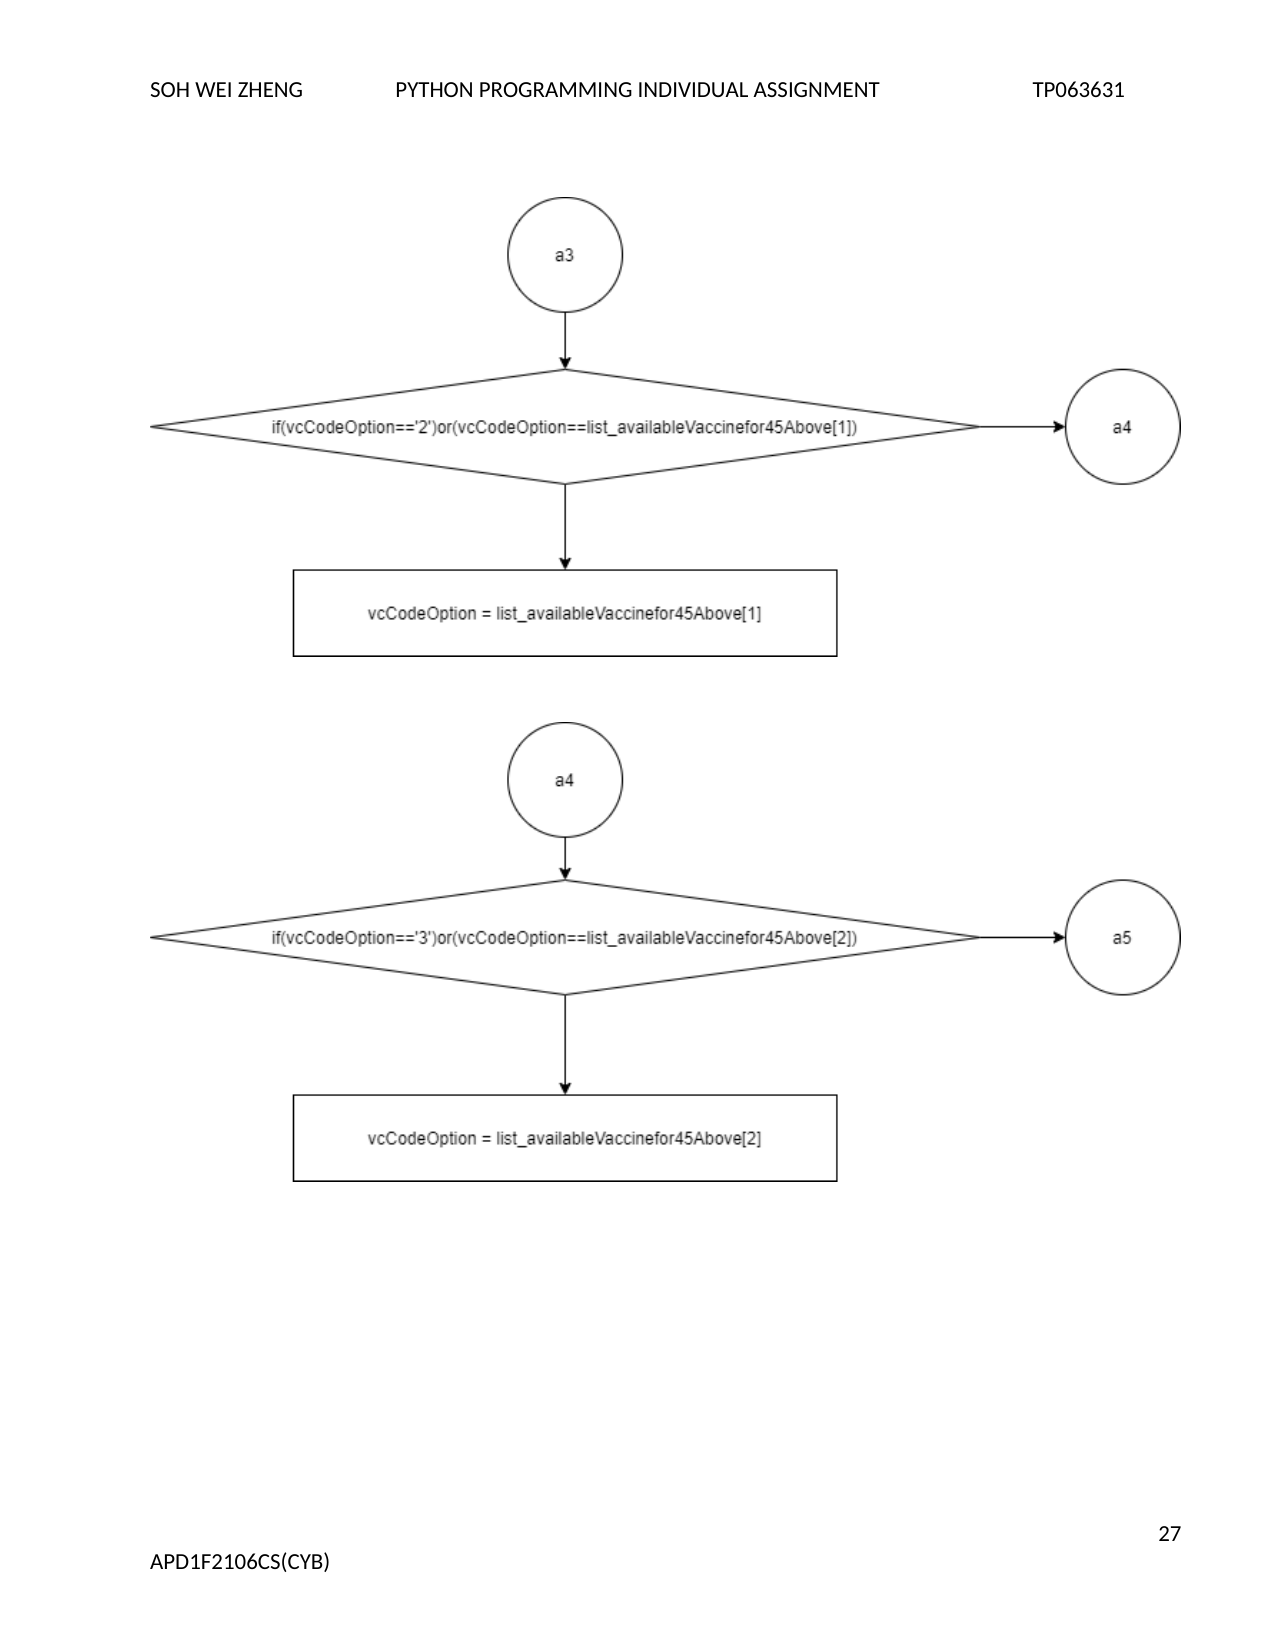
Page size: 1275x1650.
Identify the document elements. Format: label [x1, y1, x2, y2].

picture [150, 722, 1181, 1182]
picture [150, 197, 1181, 657]
